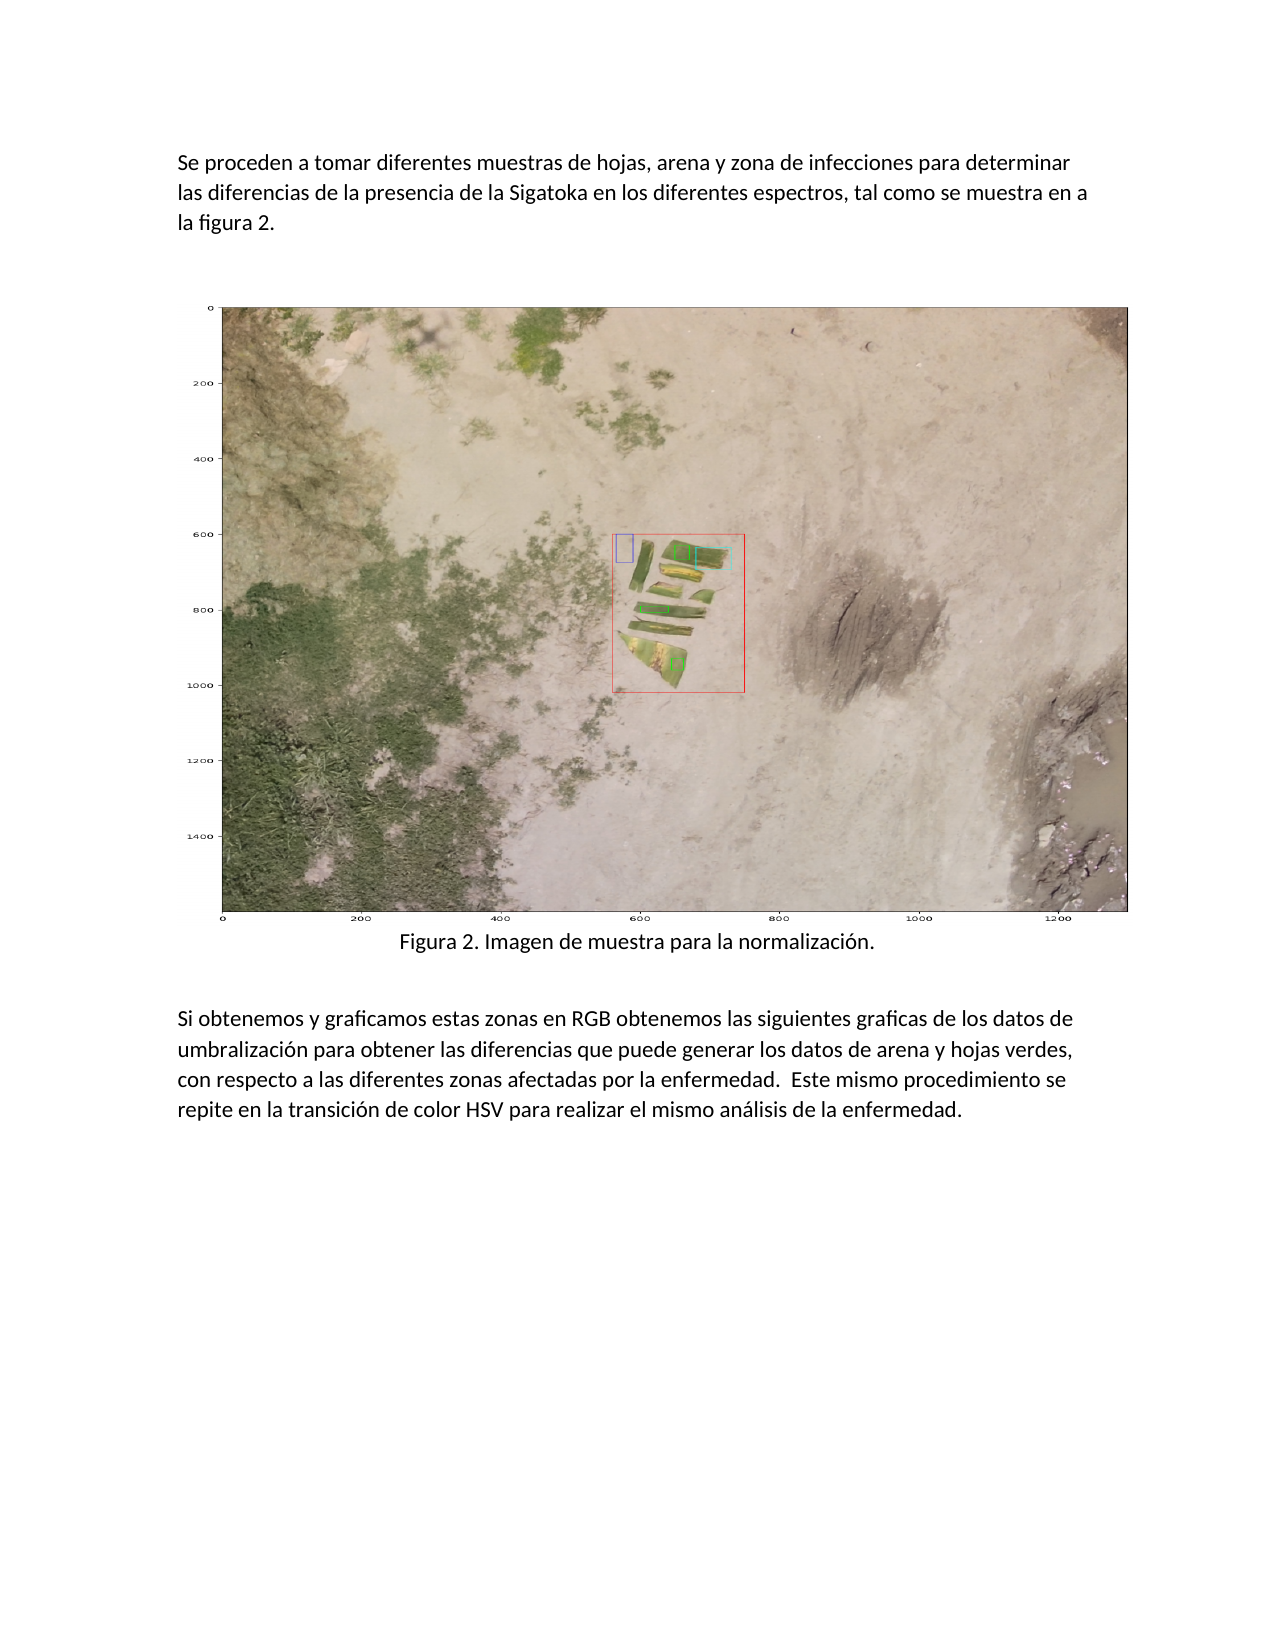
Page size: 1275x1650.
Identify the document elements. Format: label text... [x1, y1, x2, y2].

text Figura 2. Imagen de muestra para la normalización. [177, 927, 1098, 955]
text Se proceden a tomar diferentes muestras de hojas, arena y zona de infecciones para determinar las diferencias de la presencia de la Sigatoka en los diferentes espectros, tal como se muestra en a la figura 2. [177, 148, 1098, 236]
picture [177, 301, 1134, 926]
text Si obtenemos y graficamos estas zonas en RGB obtenemos las siguientes graficas de los datos de umbralización para obtener las diferencias que puede generar los datos de arena y hojas verdes, con respecto a las diferentes zonas afectadas por la enfermedad. Este mismo procedimiento se repite en la transición de color HSV para realizar el mismo análisis de la enfermedad. [177, 1004, 1098, 1123]
